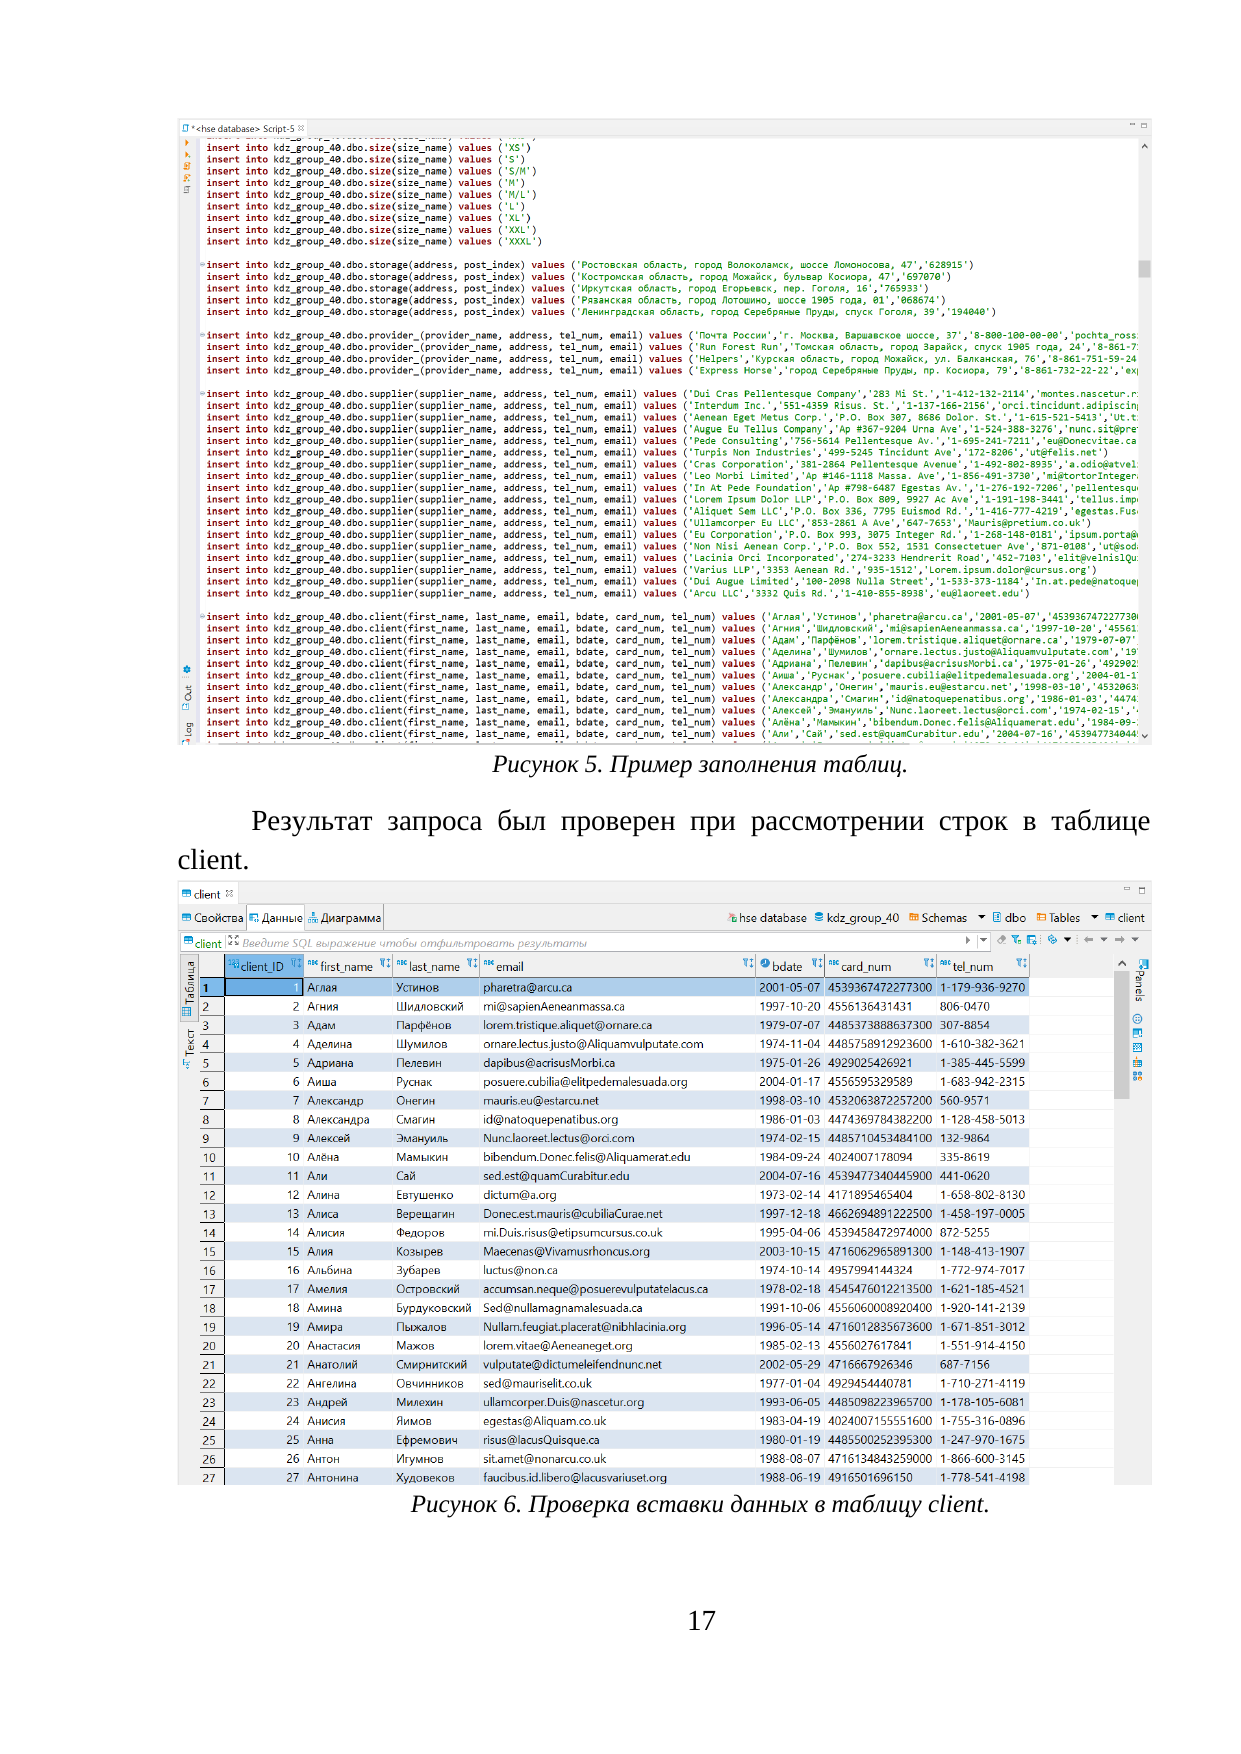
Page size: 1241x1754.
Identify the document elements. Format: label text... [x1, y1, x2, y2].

text Рисунок 5. Пример заполнения таблиц. [177, 749, 1152, 778]
picture [177, 118, 1152, 745]
text Результат запроса был проверен при рассмотрении строк в таблице client. [177, 803, 1152, 875]
text Рисунок 6. Проверка вставки данных в таблицу client. [177, 1489, 1152, 1518]
picture [177, 880, 1152, 1485]
